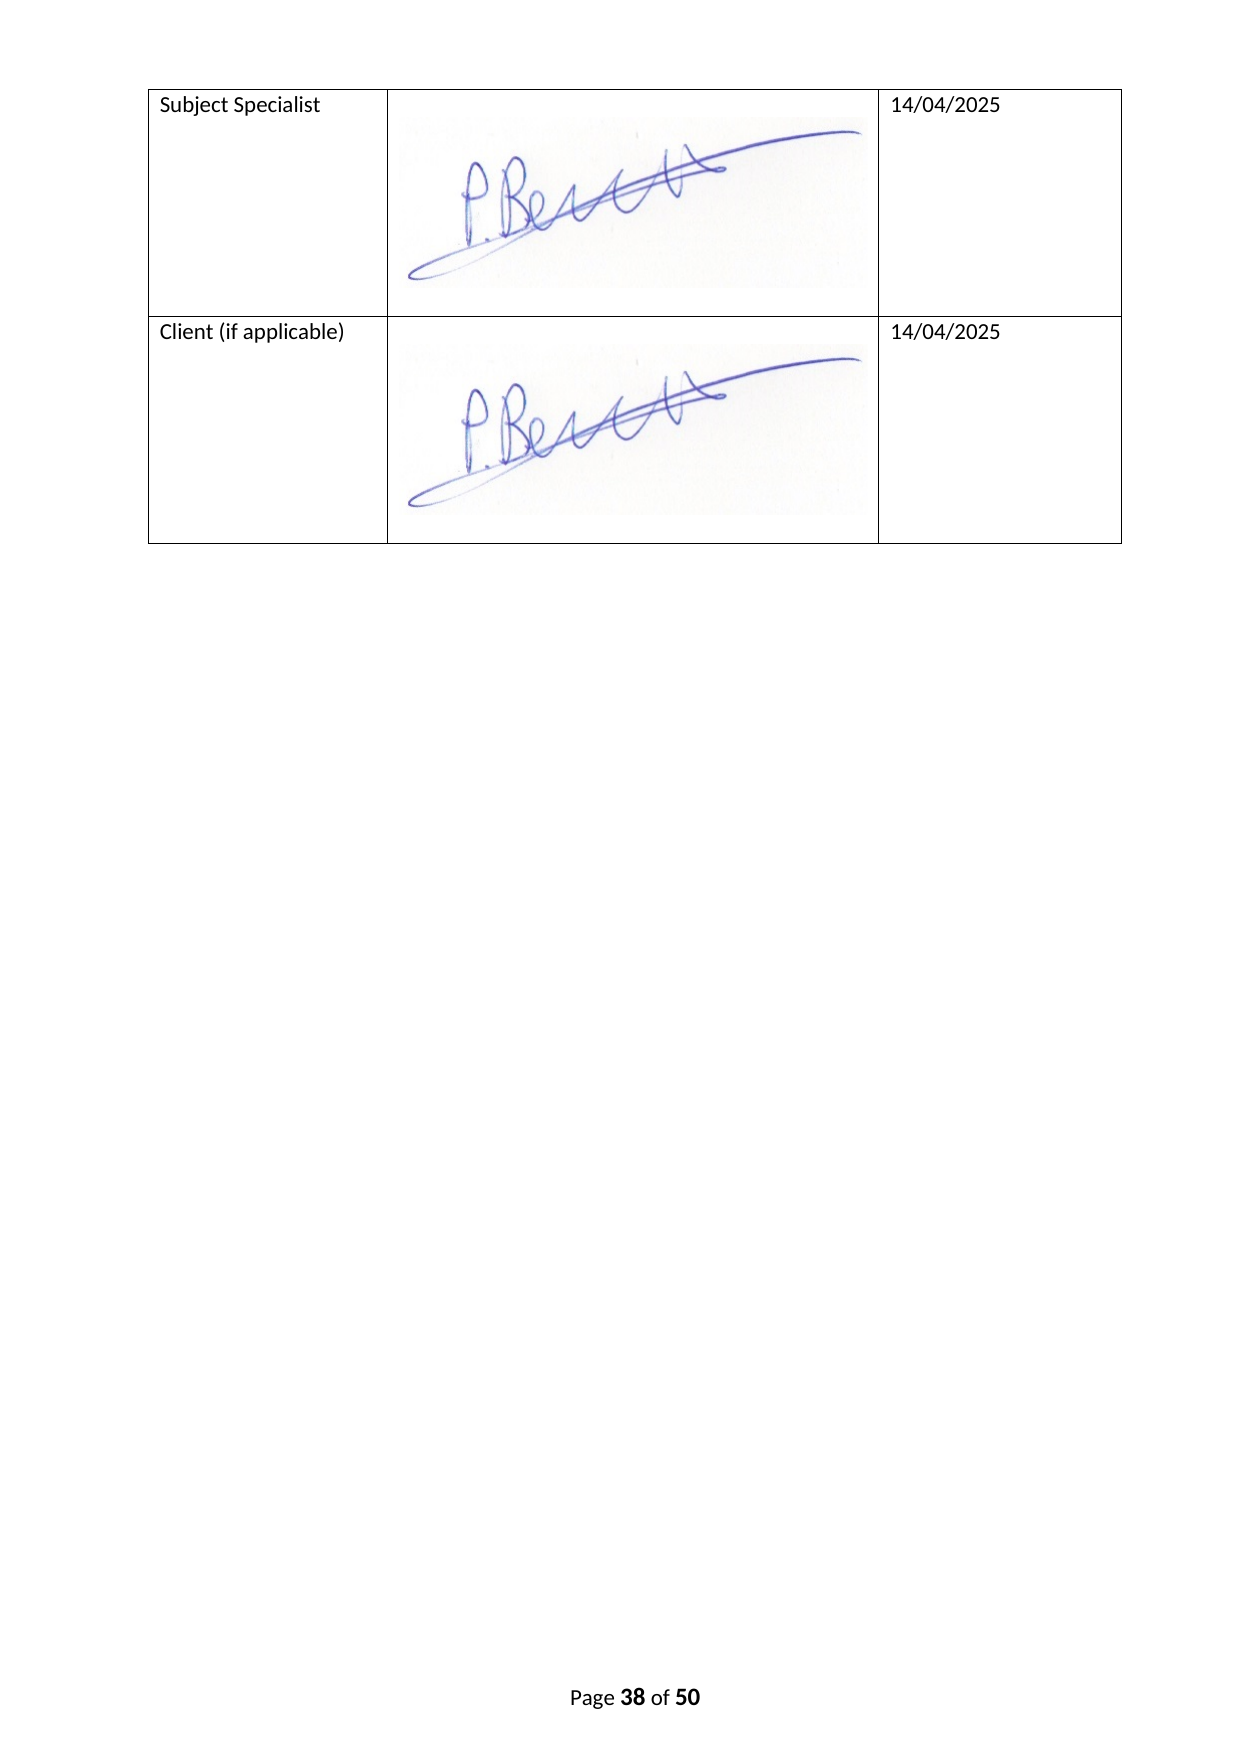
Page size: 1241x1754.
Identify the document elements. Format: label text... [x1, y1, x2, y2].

table_header Subject Specialist [149, 90, 387, 316]
table_header [388, 90, 878, 316]
table_cell 14/04/2025 [879, 317, 1121, 543]
table_header 14/04/2025 [879, 90, 1121, 316]
picture [398, 344, 868, 515]
picture [398, 117, 868, 288]
table_cell Client (if applicable) [149, 317, 387, 543]
table_cell [388, 317, 878, 543]
